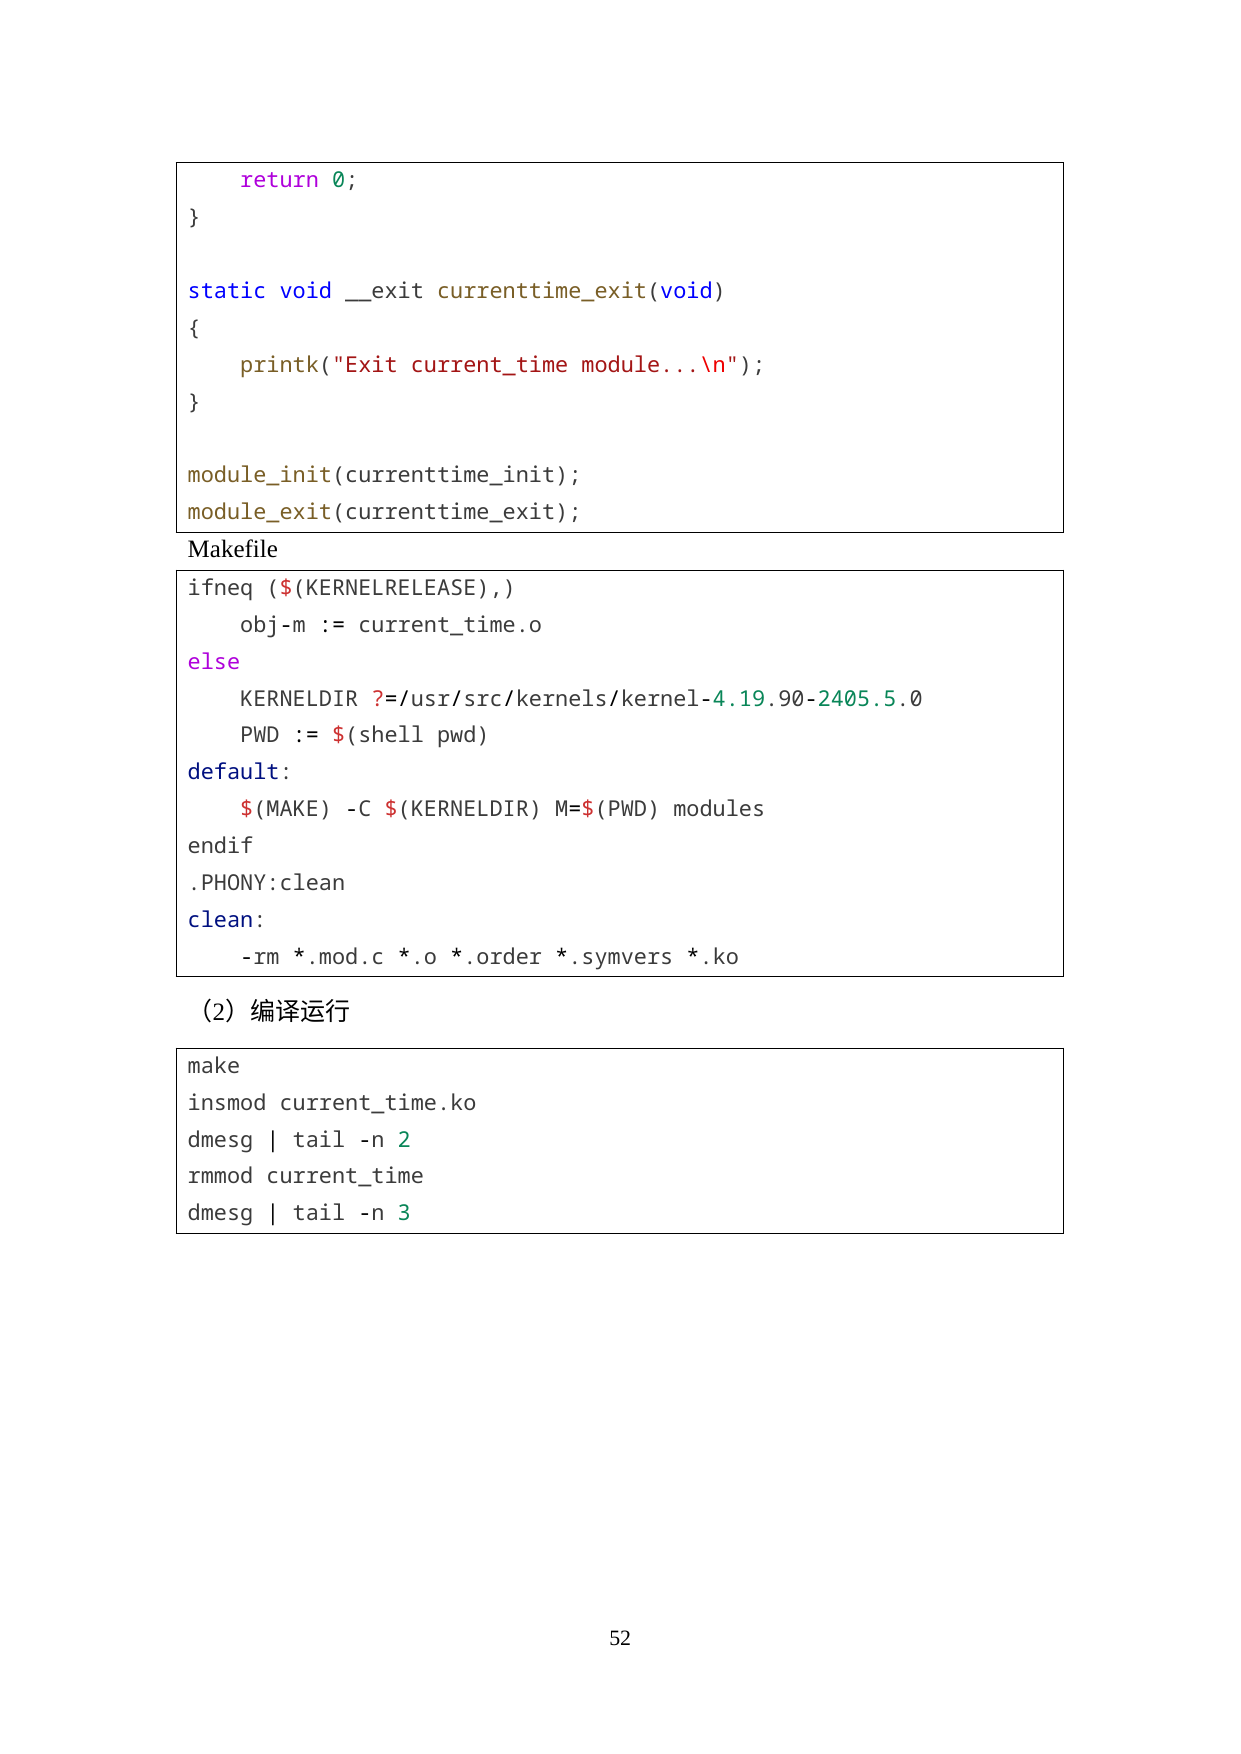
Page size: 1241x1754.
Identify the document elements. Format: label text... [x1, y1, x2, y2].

text Makefile [187, 533, 1053, 565]
table_header ifneq ($(KERNELRELEASE),) obj-m := current_time.o else KERNELDIR ?=/usr/src/kernels/kernel-4.19.90-2405.5.0 PWD := $(shell pwd) default: $(MAKE) -C $(KERNELDIR) M=$(PWD) modules endif .PHONY:clean clean: -rm *.mod.c *.o *.order *.symvers *.ko [177, 571, 1063, 976]
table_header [177, 163, 1063, 532]
table_header make insmod current_time.ko dmesg | tail -n 2 rmmod current_time dmesg | tail -n 3 [177, 1049, 1063, 1233]
text （2）编译运行 [187, 977, 1053, 1042]
